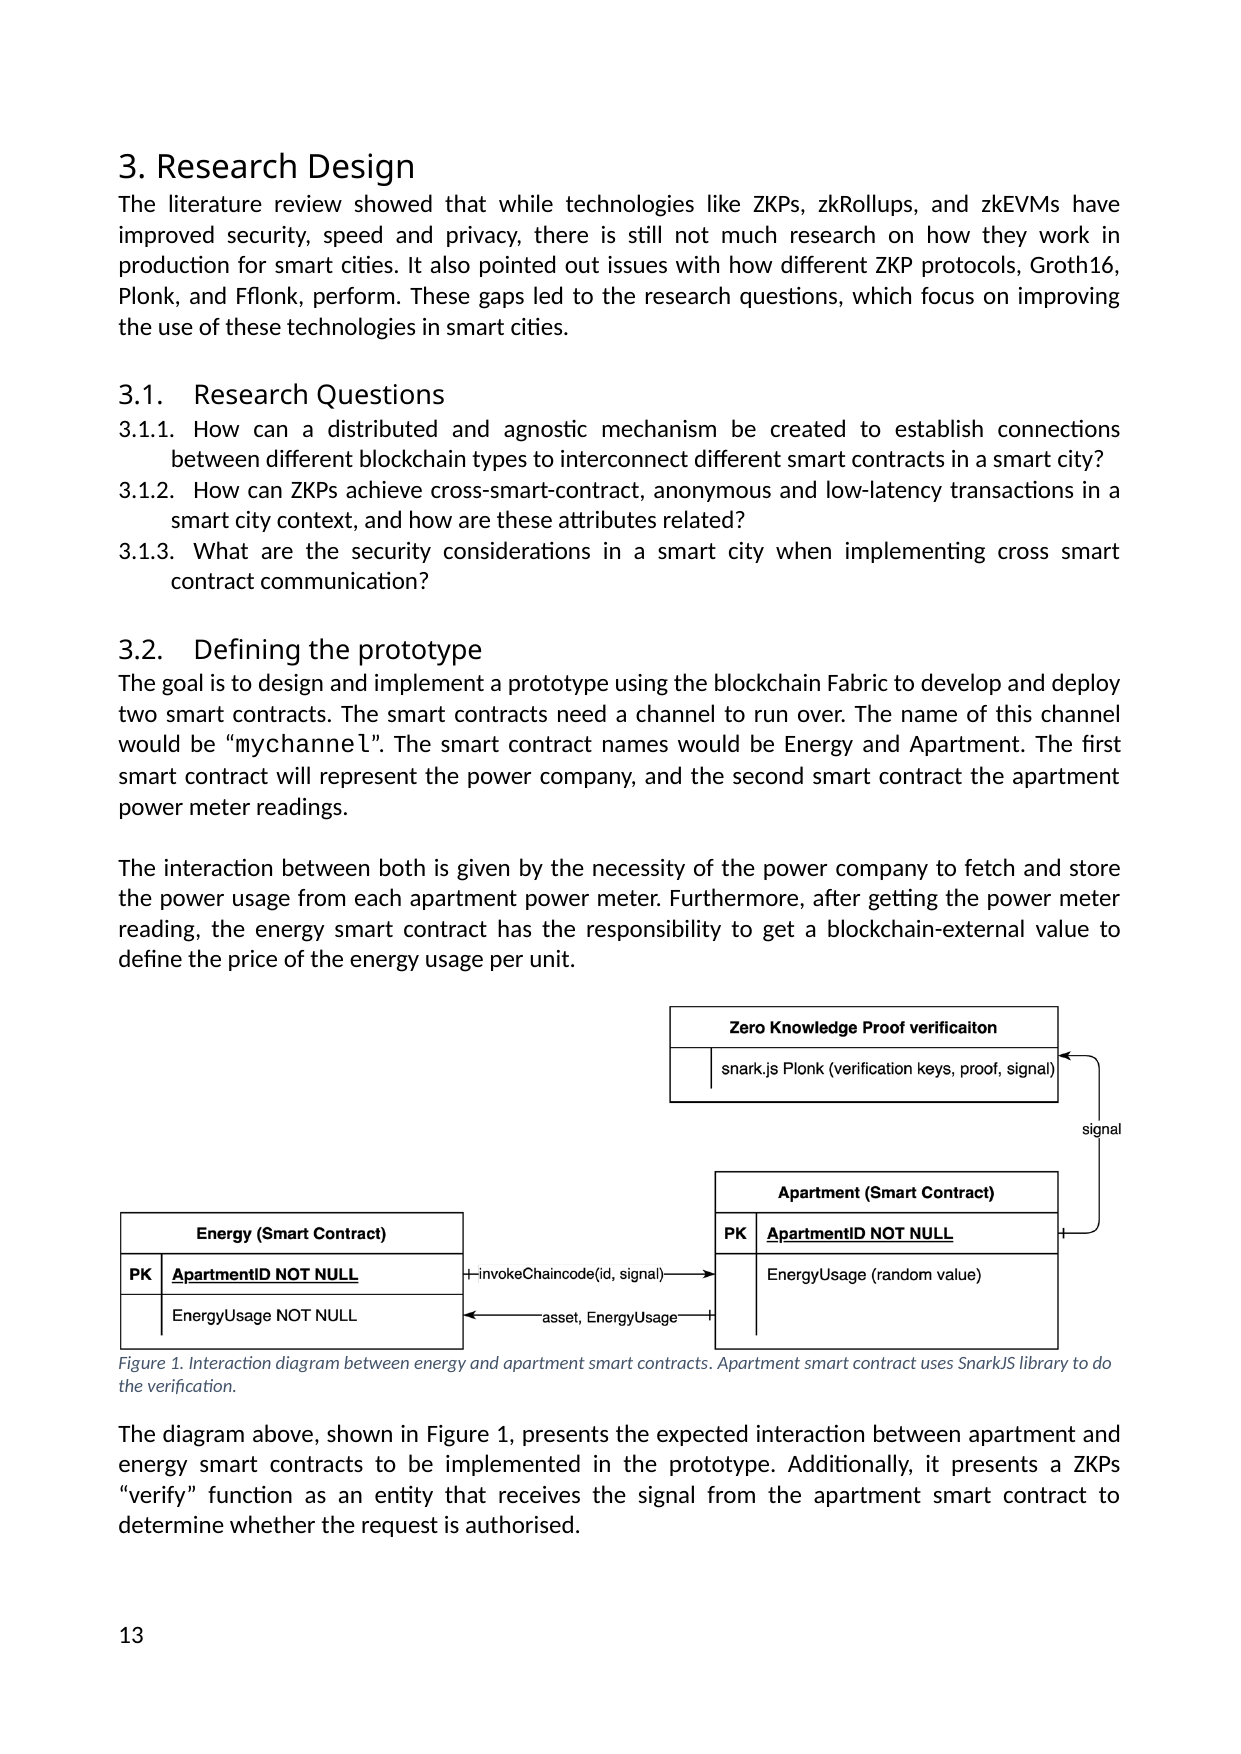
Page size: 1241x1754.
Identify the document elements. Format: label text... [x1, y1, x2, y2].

list How can a distributed and agnostic mechanism be created to establish connections between different blockchain types to interconnect different smart contracts in a smart city? [118, 413, 1122, 474]
text The literature review showed that while technologies like ZKPs, zkRollups, and zkEVMs have improved security, speed and privacy, there is still not much research on how they work in production for smart cities. It also pointed out issues with how different ZKP protocols, Groth16, Plonk, and Fflonk, perform. These gaps led to the research questions, which focus on improving the use of these technologies in smart cities. [118, 188, 1122, 341]
text The diagram above, shown in Figure 1, presents the expected interaction between apartment and energy smart contracts to be implemented in the prototype. Additionally, it presents a ZKPs “verify” function as an entity that receives the signal from the apartment smart contract to determine whether the request is authorised. [118, 1418, 1122, 1540]
subtitle Research Design [118, 143, 1122, 188]
text The interaction between both is given by the necessity of the power company to fetch and store the power usage from each apartment power meter. Furthermore, after getting the power meter reading, the energy smart contract has the responsibility to get a blockchain-external value to define the price of the energy usage per unit. [118, 852, 1122, 974]
list What are the security considerations in a smart city when implementing cross smart contract communication? [118, 535, 1122, 596]
subtitle Research Questions [118, 376, 1122, 413]
picture [118, 1004, 1123, 1351]
text The goal is to design and implement a prototype using the blockchain Fabric to develop and deploy two smart contracts. The smart contracts need a channel to run over. The name of this channel would be “mychannel”. The smart contract names would be Energy and Apartment. The first smart contract will represent the power company, and the second smart contract the apartment power meter readings. [118, 667, 1122, 821]
list How can ZKPs achieve cross-smart-contract, anonymous and low-latency transactions in a smart city context, and how are these attributes related? [118, 474, 1122, 535]
subtitle Defining the prototype [118, 631, 1122, 667]
